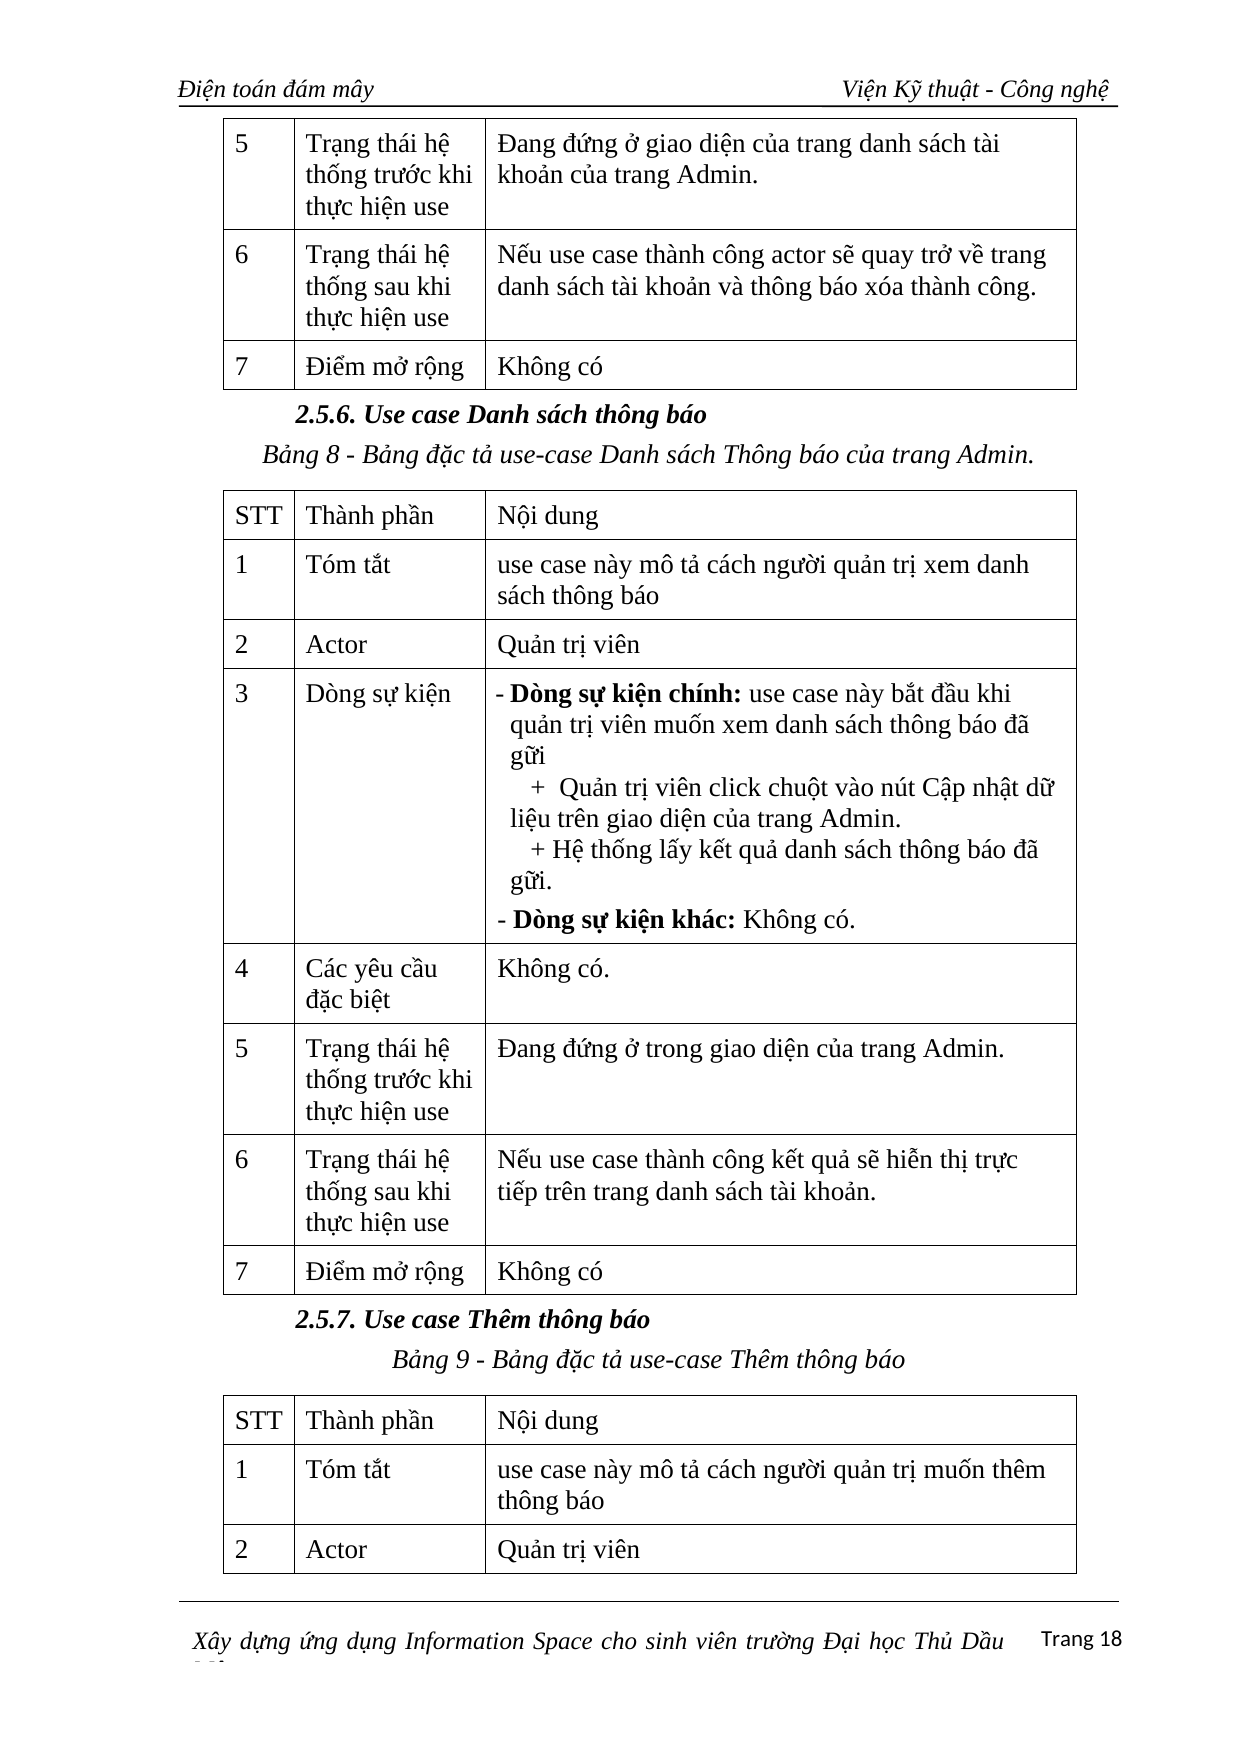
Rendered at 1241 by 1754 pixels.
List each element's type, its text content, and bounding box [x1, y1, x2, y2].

table_header Thành phần [295, 491, 485, 539]
table_cell 2 [224, 620, 294, 668]
table_cell Dòng sự kiện chính: use case này bắt đầu khi quản trị viên muốn xem danh sách thông báo đã gữi + Quản trị viên click chuột vào nút Cập nhật dữ liệu trên giao diện của trang Admin. + Hệ thống lấy kết quả danh sách thông báo đã gữi. - Dòng sự kiện khác: Không có. [486, 669, 1076, 943]
table_cell Không có [486, 341, 1076, 389]
table_cell 1 [224, 540, 294, 619]
table_cell Tóm tắt [295, 1445, 485, 1524]
table_cell Nếu use case thành công kết quả sẽ hiễn thị trực tiếp trên trang danh sách tài khoản. [486, 1135, 1076, 1245]
table_cell Dòng sự kiện [295, 669, 485, 943]
table_cell Trạng thái hệ thống sau khi thực hiện use [295, 1135, 485, 1245]
table_header Nội dung [486, 491, 1076, 539]
table_cell 4 [224, 944, 294, 1023]
table_cell 6 [224, 230, 294, 340]
list 2.5.7. Use case Thêm thông báo [295, 1303, 1122, 1335]
table_header Thành phần [295, 1396, 485, 1444]
table_cell Quản trị viên [486, 1525, 1076, 1573]
table_cell Trạng thái hệ thống trước khi thực hiện use [295, 1024, 485, 1134]
table_cell use case này mô tả cách người quản trị muốn thêm thông báo [486, 1445, 1076, 1524]
table_cell Actor [295, 1525, 485, 1573]
table_cell Không có. [486, 944, 1076, 1023]
table_cell Đang đứng ở giao diện của trang danh sách tài khoản của trang Admin. [486, 119, 1076, 229]
table_cell Trạng thái hệ thống trước khi thực hiện use [295, 119, 485, 229]
table_cell Trạng thái hệ thống sau khi thực hiện use [295, 230, 485, 340]
table_cell Điểm mở rộng [295, 341, 485, 389]
table_cell Đang đứng ở trong giao diện của trang Admin. [486, 1024, 1076, 1134]
table_cell 5 [224, 119, 294, 229]
table_cell Nếu use case thành công actor sẽ quay trở về trang danh sách tài khoản và thông báo xóa thành công. [486, 230, 1076, 340]
table_cell Tóm tắt [295, 540, 485, 619]
table_cell 7 [224, 1246, 294, 1294]
table_cell Các yêu cầu đặc biệt [295, 944, 485, 1023]
table_cell Điểm mở rộng [295, 1246, 485, 1294]
table_header STT [224, 1396, 294, 1444]
table_cell use case này mô tả cách người quản trị xem danh sách thông báo [486, 540, 1076, 619]
table_cell 1 [224, 1445, 294, 1524]
table_cell 3 [224, 669, 294, 943]
table_cell Quản trị viên [486, 620, 1076, 668]
table_cell 6 [224, 1135, 294, 1245]
list 2.5.6. Use case Danh sách thông báo [295, 399, 1122, 430]
table_cell 2 [224, 1525, 294, 1573]
text Bảng 9 - Bảng đặc tả use-case Thêm thông báo [177, 1343, 1122, 1374]
table_header Nội dung [486, 1396, 1076, 1444]
table_header STT [224, 491, 294, 539]
table_cell Không có [486, 1246, 1076, 1294]
table_cell 5 [224, 1024, 294, 1134]
table_cell Actor [295, 620, 485, 668]
text Bảng 8 - Bảng đặc tả use-case Danh sách Thông báo của trang Admin. [177, 438, 1122, 469]
table_cell 7 [224, 341, 294, 389]
